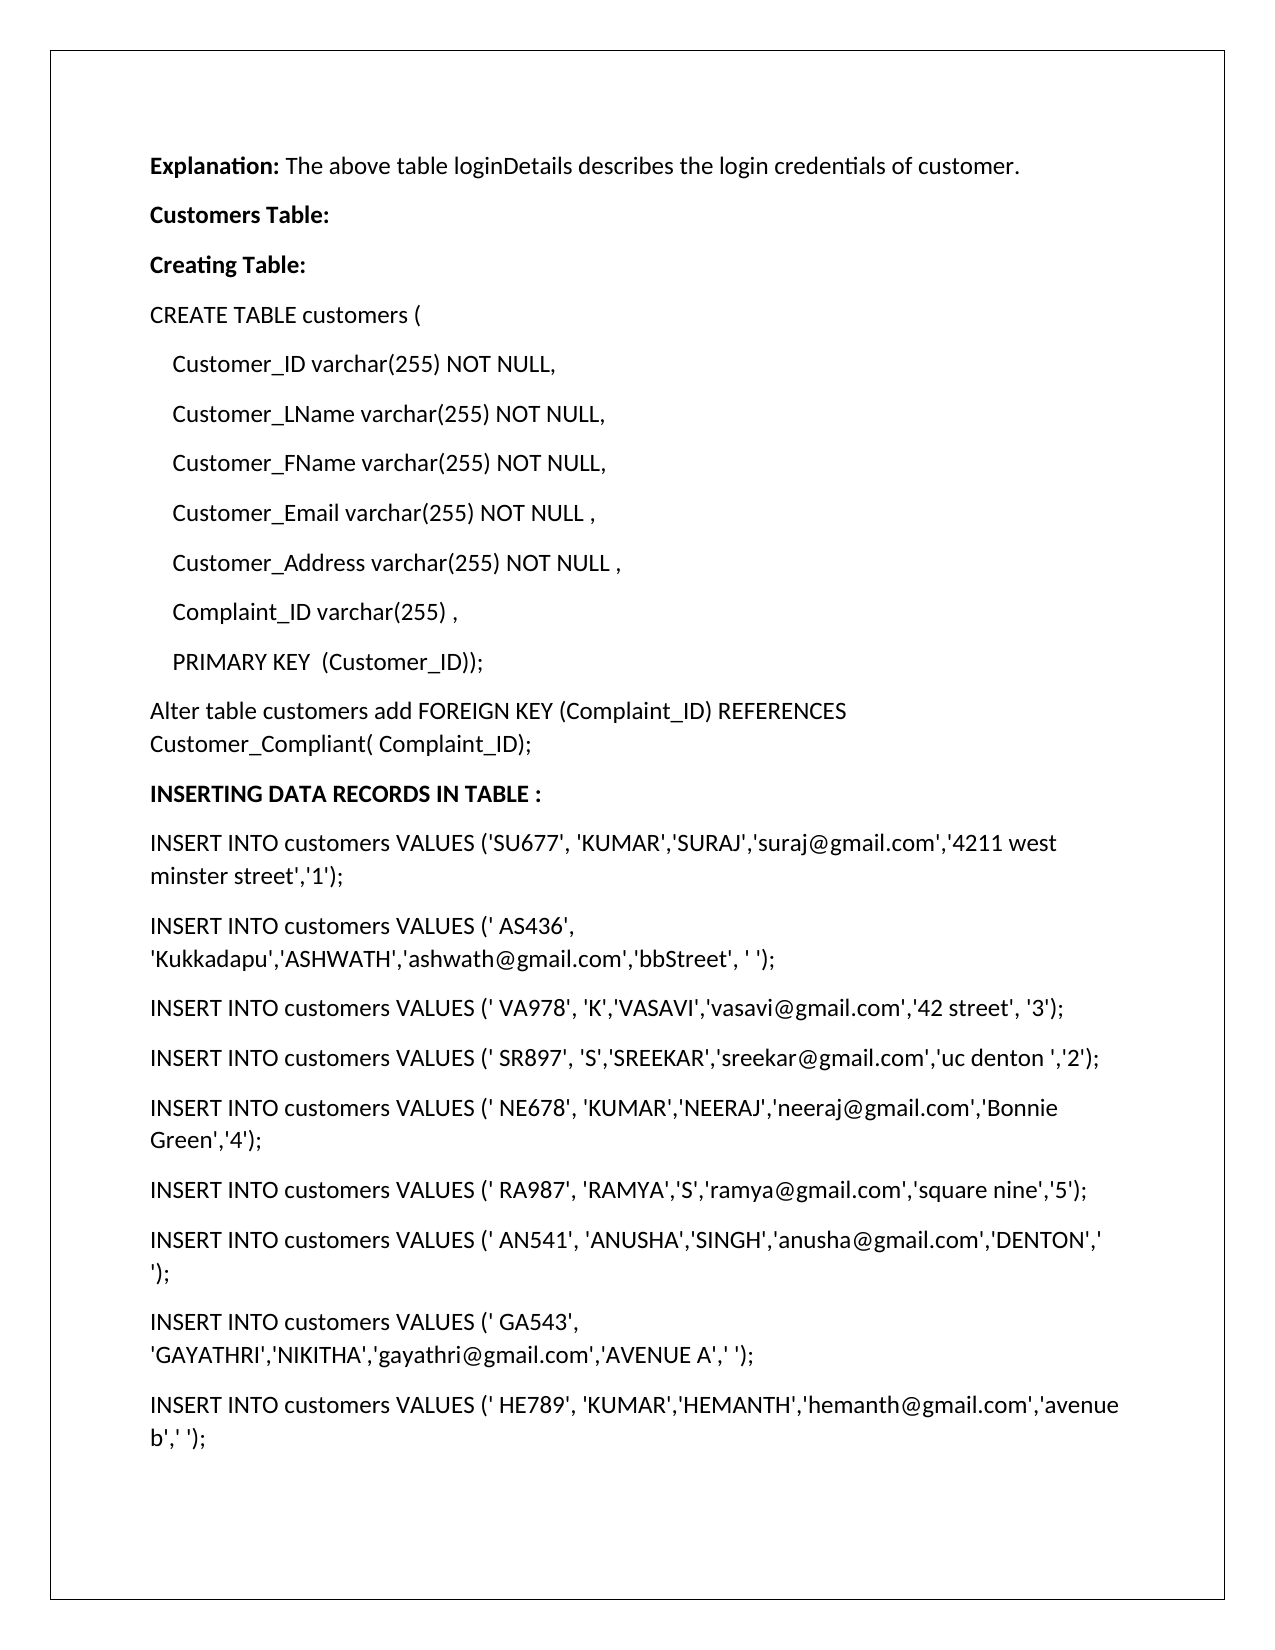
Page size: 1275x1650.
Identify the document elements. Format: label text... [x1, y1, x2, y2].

text Customer_Address varchar(255) NOT NULL , [150, 547, 1125, 577]
text INSERT INTO customers VALUES (' AN541', 'ANUSHA','SINGH','anusha@gmail.com','DENTON',' '); [150, 1224, 1125, 1287]
text Creating Table: [150, 249, 1125, 280]
text INSERT INTO customers VALUES (' RA987', 'RAMYA','S','ramya@gmail.com','square nine','5'); [150, 1174, 1125, 1205]
text Complaint_ID varchar(255) , [150, 596, 1125, 627]
text INSERT INTO customers VALUES (' HE789', 'KUMAR','HEMANTH','hemanth@gmail.com','avenue b',' '); [150, 1389, 1125, 1452]
text INSERT INTO customers VALUES (' SR897', 'S','SREEKAR','sreekar@gmail.com','uc denton ','2'); [150, 1042, 1125, 1073]
text Explanation: The above table loginDetails describes the login credentials of customer. [150, 150, 1125, 181]
text Customer_LName varchar(255) NOT NULL, [150, 398, 1125, 428]
text Alter table customers add FOREIGN KEY (Complaint_ID) REFERENCES Customer_Compliant( Complaint_ID); [150, 695, 1125, 759]
text INSERT INTO customers VALUES (' GA543', 'GAYATHRI','NIKITHA','gayathri@gmail.com','AVENUE A',' '); [150, 1306, 1125, 1370]
text INSERT INTO customers VALUES (' VA978', 'K','VASAVI','vasavi@gmail.com','42 street', '3'); [150, 992, 1125, 1023]
text Customer_FName varchar(255) NOT NULL, [150, 447, 1125, 478]
text INSERT INTO customers VALUES (' NE678', 'KUMAR','NEERAJ','neeraj@gmail.com','Bonnie Green','4'); [150, 1092, 1125, 1155]
text CREATE TABLE customers ( [150, 299, 1125, 329]
text PRIMARY KEY (Customer_ID)); [150, 646, 1125, 676]
text INSERT INTO customers VALUES (' AS436', 'Kukkadapu','ASHWATH','ashwath@gmail.com','bbStreet', ' '); [150, 910, 1125, 973]
text Customer_ID varchar(255) NOT NULL, [150, 348, 1125, 379]
text INSERTING DATA RECORDS IN TABLE : [150, 778, 1125, 808]
text Customers Table: [150, 199, 1125, 230]
text Customer_Email varchar(255) NOT NULL , [150, 497, 1125, 528]
text INSERT INTO customers VALUES ('SU677', 'KUMAR','SURAJ','suraj@gmail.com','4211 west minster street','1'); [150, 827, 1125, 891]
